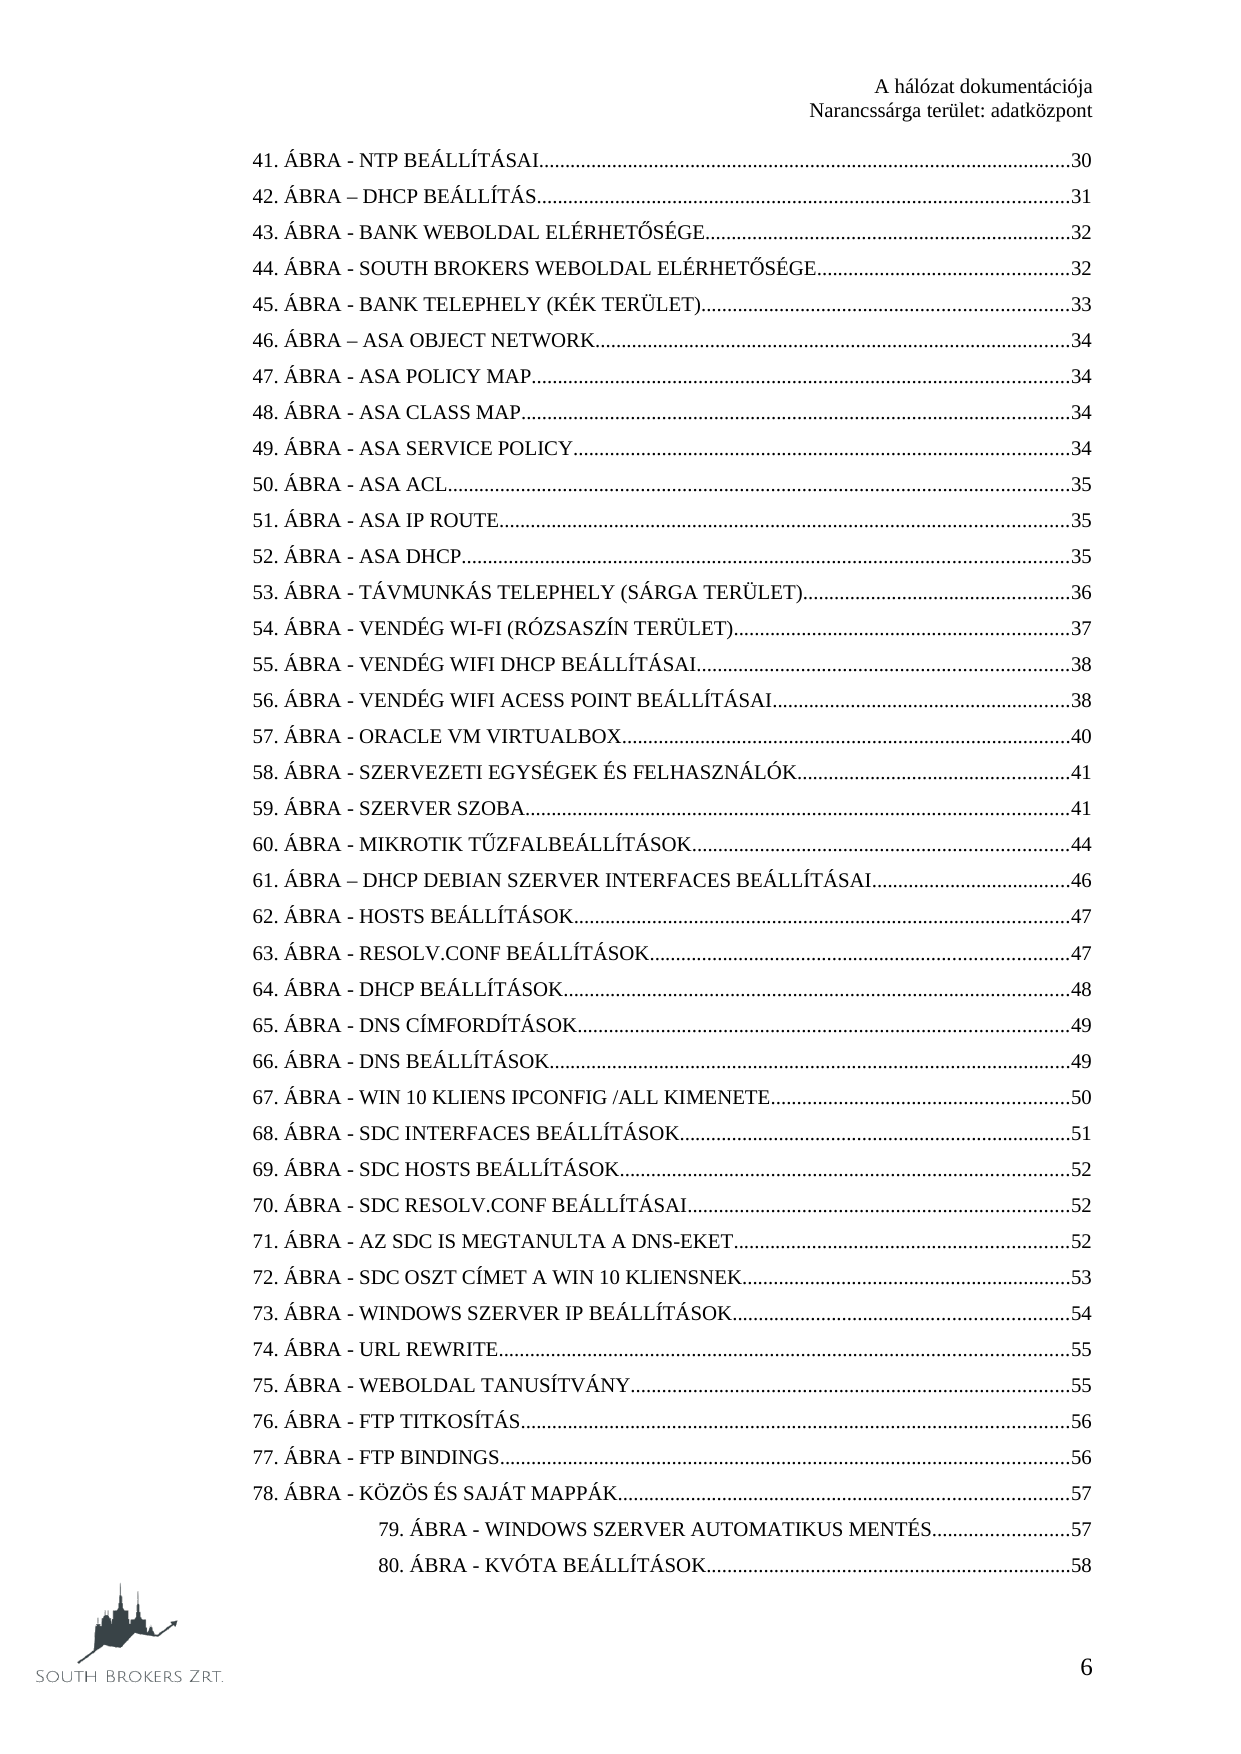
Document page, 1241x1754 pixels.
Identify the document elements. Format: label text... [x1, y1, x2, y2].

text 43. ábra - Bank weboldal elérhetősége 32 [193, 220, 1093, 244]
text 58. ábra - szervezeti egységek és felhasználók 41 [193, 760, 1093, 784]
text 64. ábra - DHCP beállítások 48 [193, 977, 1093, 1001]
text 77. ábra - FTP bindings 56 [193, 1445, 1093, 1469]
text 46. ábra – ASA object network 34 [193, 328, 1093, 352]
text 70. ábra - SDC resolv.conf beállításai 52 [193, 1193, 1093, 1217]
text 56. ábra - vendég WiFi Acess Point beállításai 38 [193, 688, 1093, 712]
text 47. ábra - ASA policy map 34 [193, 364, 1093, 388]
text 45. ábra - Bank telephely (kék terület) 33 [193, 292, 1093, 316]
text 80. ábra - kvóta beállítások 58 [193, 1553, 1093, 1577]
text 41. ábra - NTP beállításai 30 [193, 148, 1093, 172]
text 66. ábra - DNS beállítások 49 [193, 1049, 1093, 1073]
text 53. ábra - Távmunkás telephely (sárga terület) 36 [193, 580, 1093, 604]
text 72. ábra - SDC oszt címet a Win 10 kliensnek 53 [193, 1265, 1093, 1289]
text 61. ábra – DHCP Debian szerver interfaces beállításai 46 [193, 868, 1093, 892]
text 63. ábra - resolv.conf beállítások 47 [193, 941, 1093, 964]
text 54. ábra - Vendég Wi-Fi (rózsaszín terület) 37 [193, 616, 1093, 640]
text 48. ábra - ASA class map 34 [193, 400, 1093, 424]
text 50. ábra - ASA ACL 35 [193, 472, 1093, 496]
text 69. ábra - SDC hosts beállítások 52 [193, 1157, 1093, 1181]
text 59. ábra - Szerver szoba 41 [193, 796, 1093, 820]
text 71. ábra - az SDC is megtanulta a DNS-eket 52 [193, 1229, 1093, 1253]
text 74. ábra - URL rewrite 55 [193, 1337, 1093, 1361]
text 75. ábra - weboldal tanusítvány 55 [193, 1373, 1093, 1397]
text 51. ábra - ASA ip route 35 [193, 508, 1093, 532]
text 79. ábra - Windows szerver automatikus mentés 57 [193, 1517, 1093, 1541]
text 60. ábra - mikrotik tűzfalbeállítások 44 [193, 832, 1093, 856]
picture [0, 1531, 255, 1754]
text 78. ábra - közös és saját mappák 57 [193, 1481, 1093, 1505]
text 57. ábra - Oracle VM Virtualbox 40 [193, 724, 1093, 748]
text 65. ábra - DNS címfordítások 49 [193, 1013, 1093, 1037]
text 68. ábra - SDC interfaces beállítások 51 [193, 1121, 1093, 1145]
text 42. ábra – DHCP beállítás 31 [193, 184, 1093, 208]
text 55. ábra - vendég WiFi DHCP beállításai 38 [193, 652, 1093, 676]
text 62. ábra - hosts beállítások 47 [193, 904, 1093, 928]
text 44. ábra - South Brokers weboldal elérhetősége 32 [193, 256, 1093, 280]
text 52. ábra - ASA DHCP 35 [193, 544, 1093, 568]
text 67. ábra - Win 10 kliens ipconfig /all kimenete 50 [193, 1085, 1093, 1109]
text 49. ábra - ASA service policy 34 [193, 436, 1093, 460]
text 73. ábra - Windows szerver IP beállítások 54 [193, 1301, 1093, 1325]
text 76. ábra - FTP titkosítás 56 [193, 1409, 1093, 1433]
